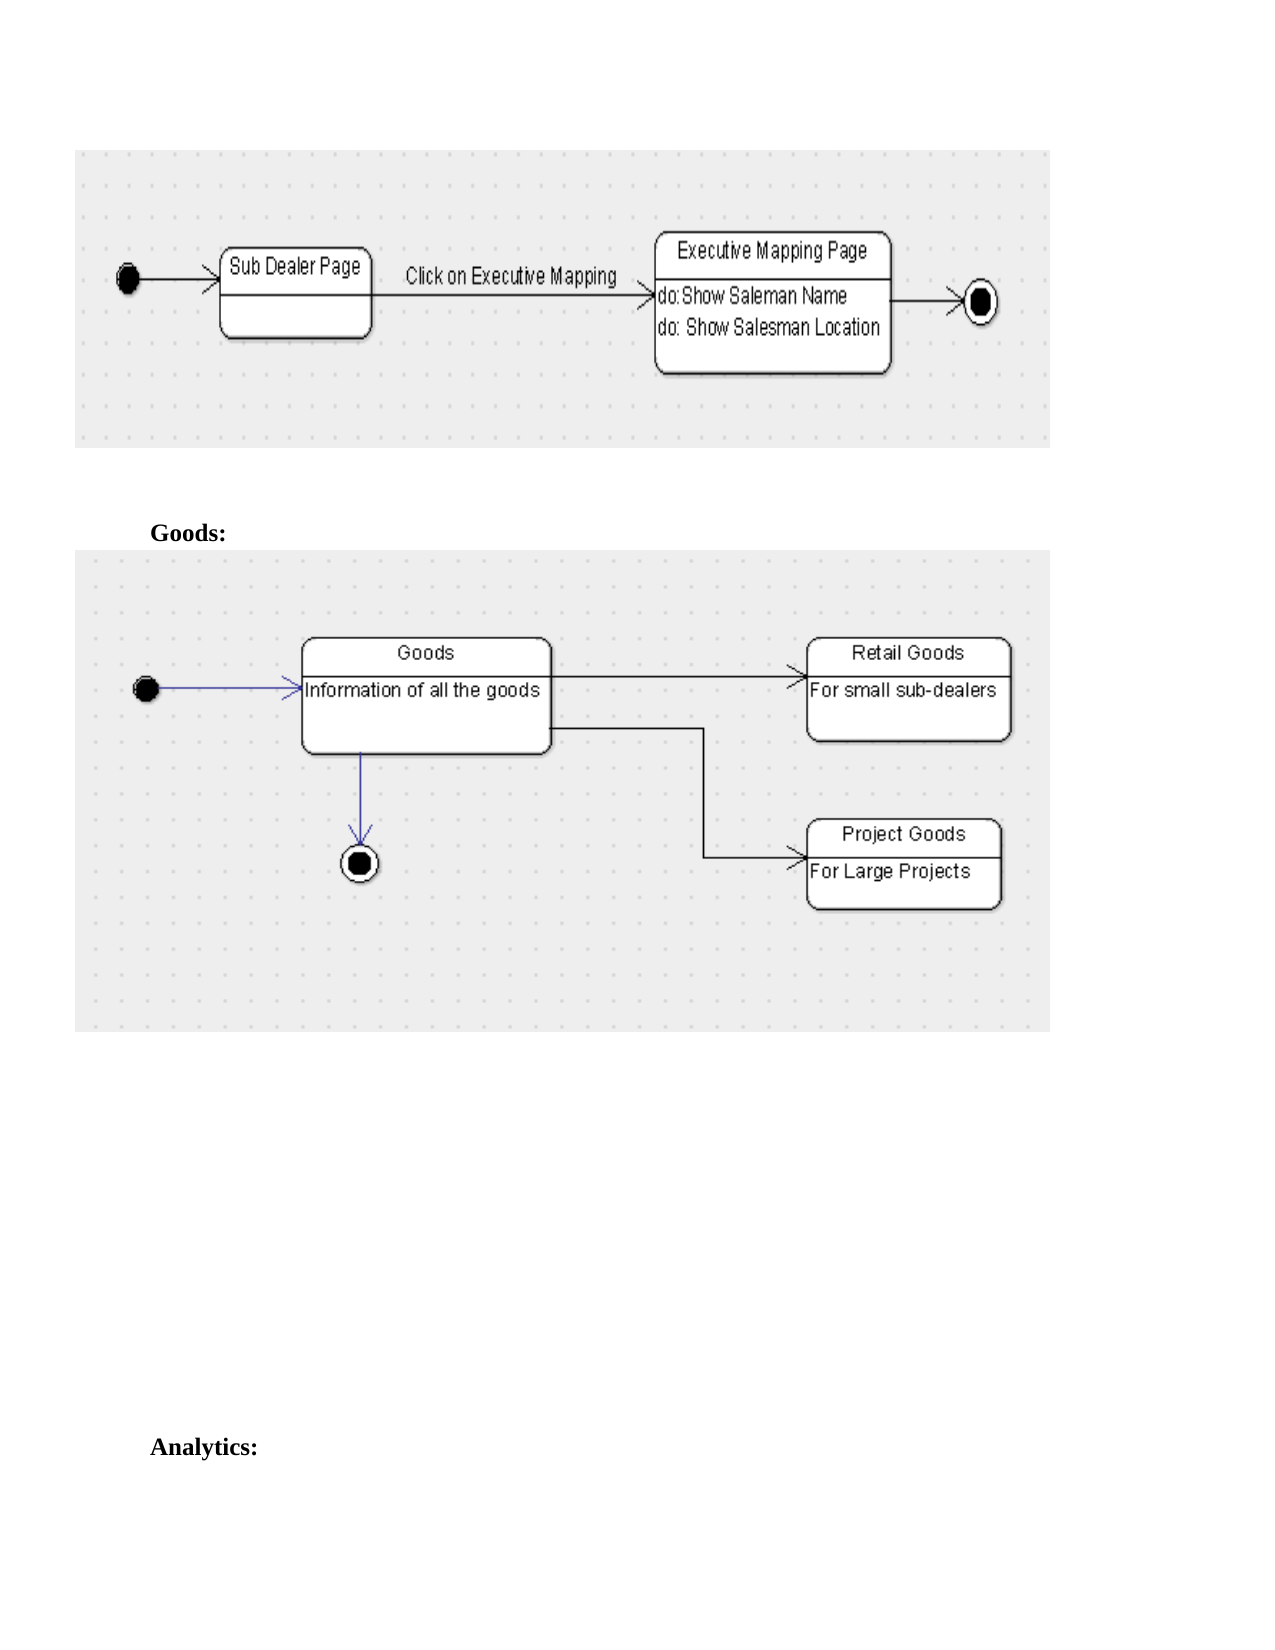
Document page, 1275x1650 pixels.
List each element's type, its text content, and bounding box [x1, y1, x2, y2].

text Goods: [150, 518, 1125, 547]
picture [75, 550, 1050, 1032]
picture [75, 150, 1050, 448]
text Analytics: [150, 1432, 1125, 1461]
